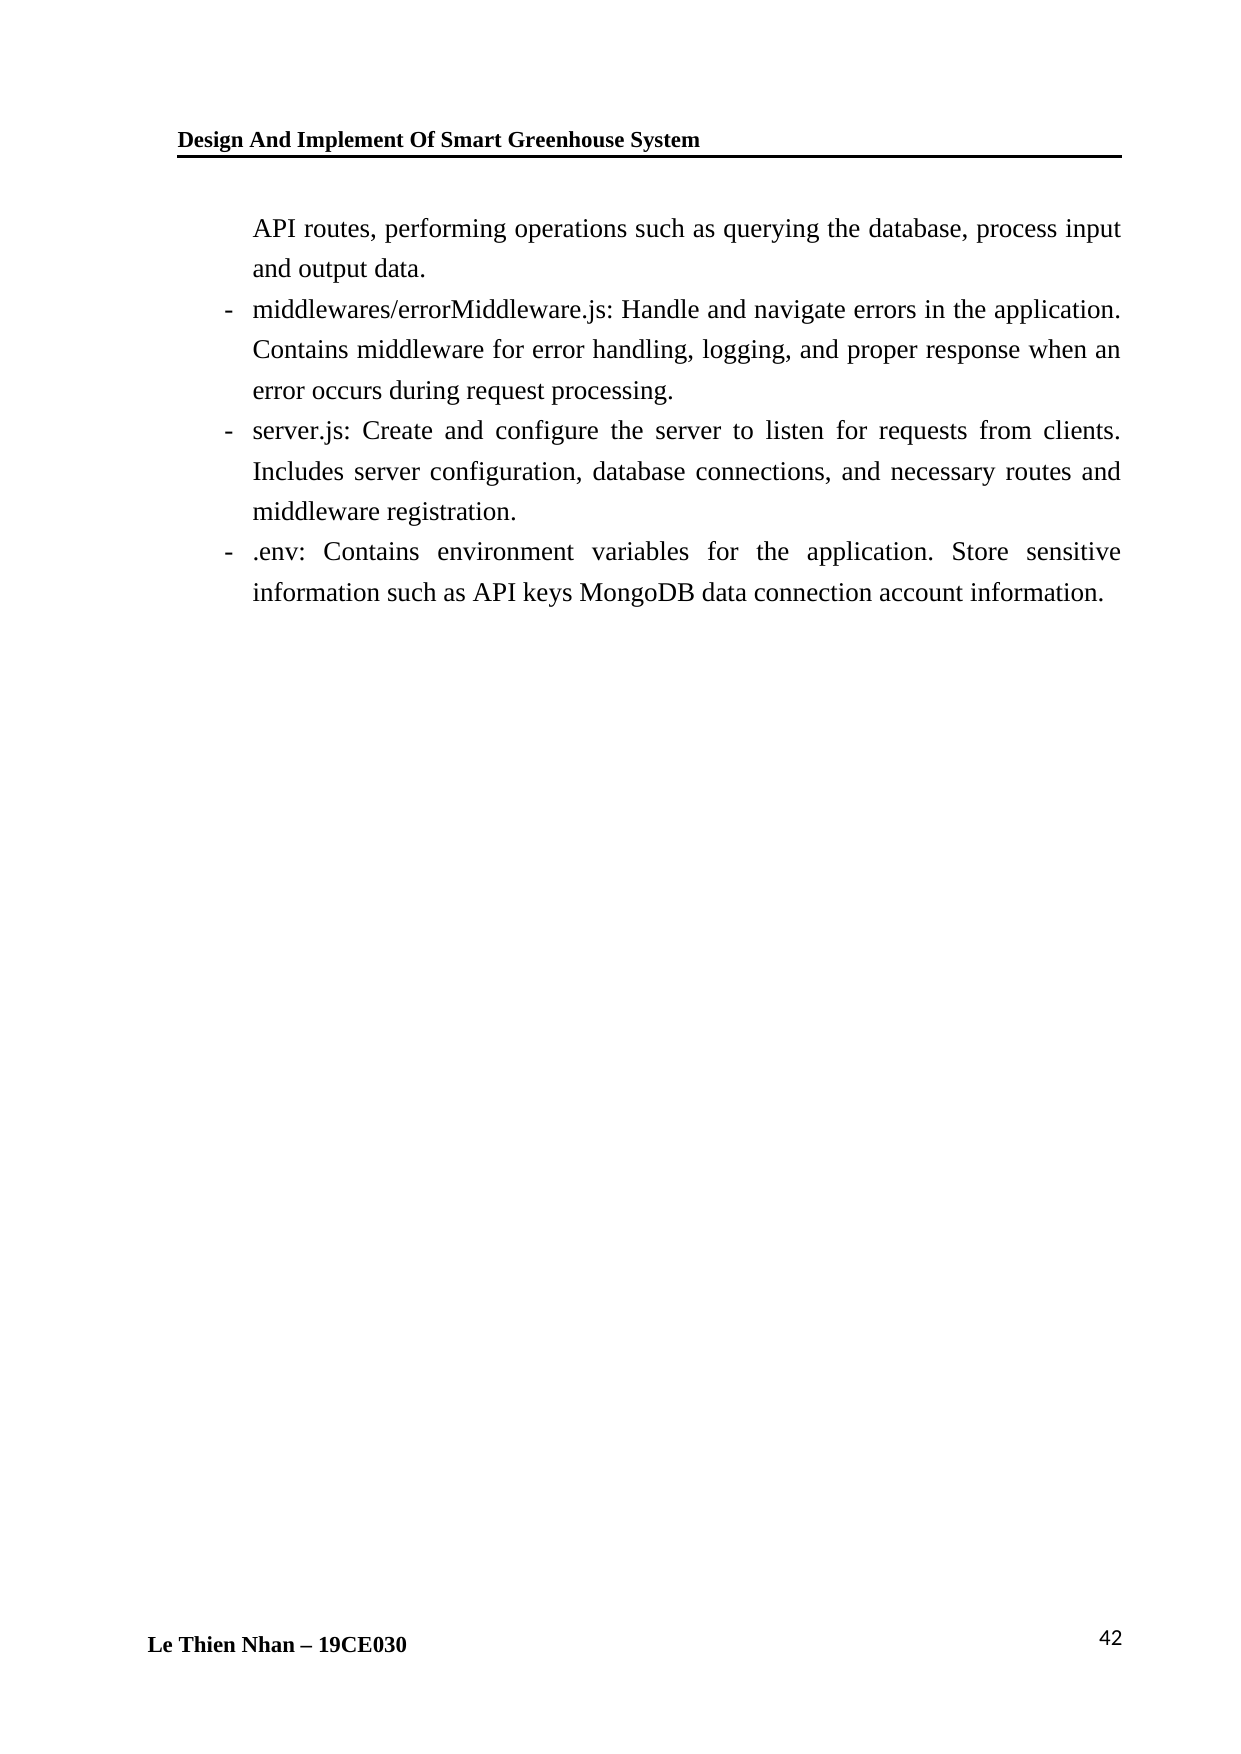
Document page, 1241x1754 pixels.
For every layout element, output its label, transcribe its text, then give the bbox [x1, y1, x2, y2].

list server.js: Create and configure the server to listen for requests from clients. Includes server configuration, database connections, and necessary routes and middleware registration. [224, 414, 1122, 526]
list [224, 212, 1122, 284]
list .env: Contains environment variables for the application. Store sensitive information such as API keys MongoDB data connection account information. [224, 536, 1122, 607]
list middlewares/errorMiddleware.js: Handle and navigate errors in the application. Contains middleware for error handling, logging, and proper response when an error occurs during request processing. [224, 293, 1122, 405]
